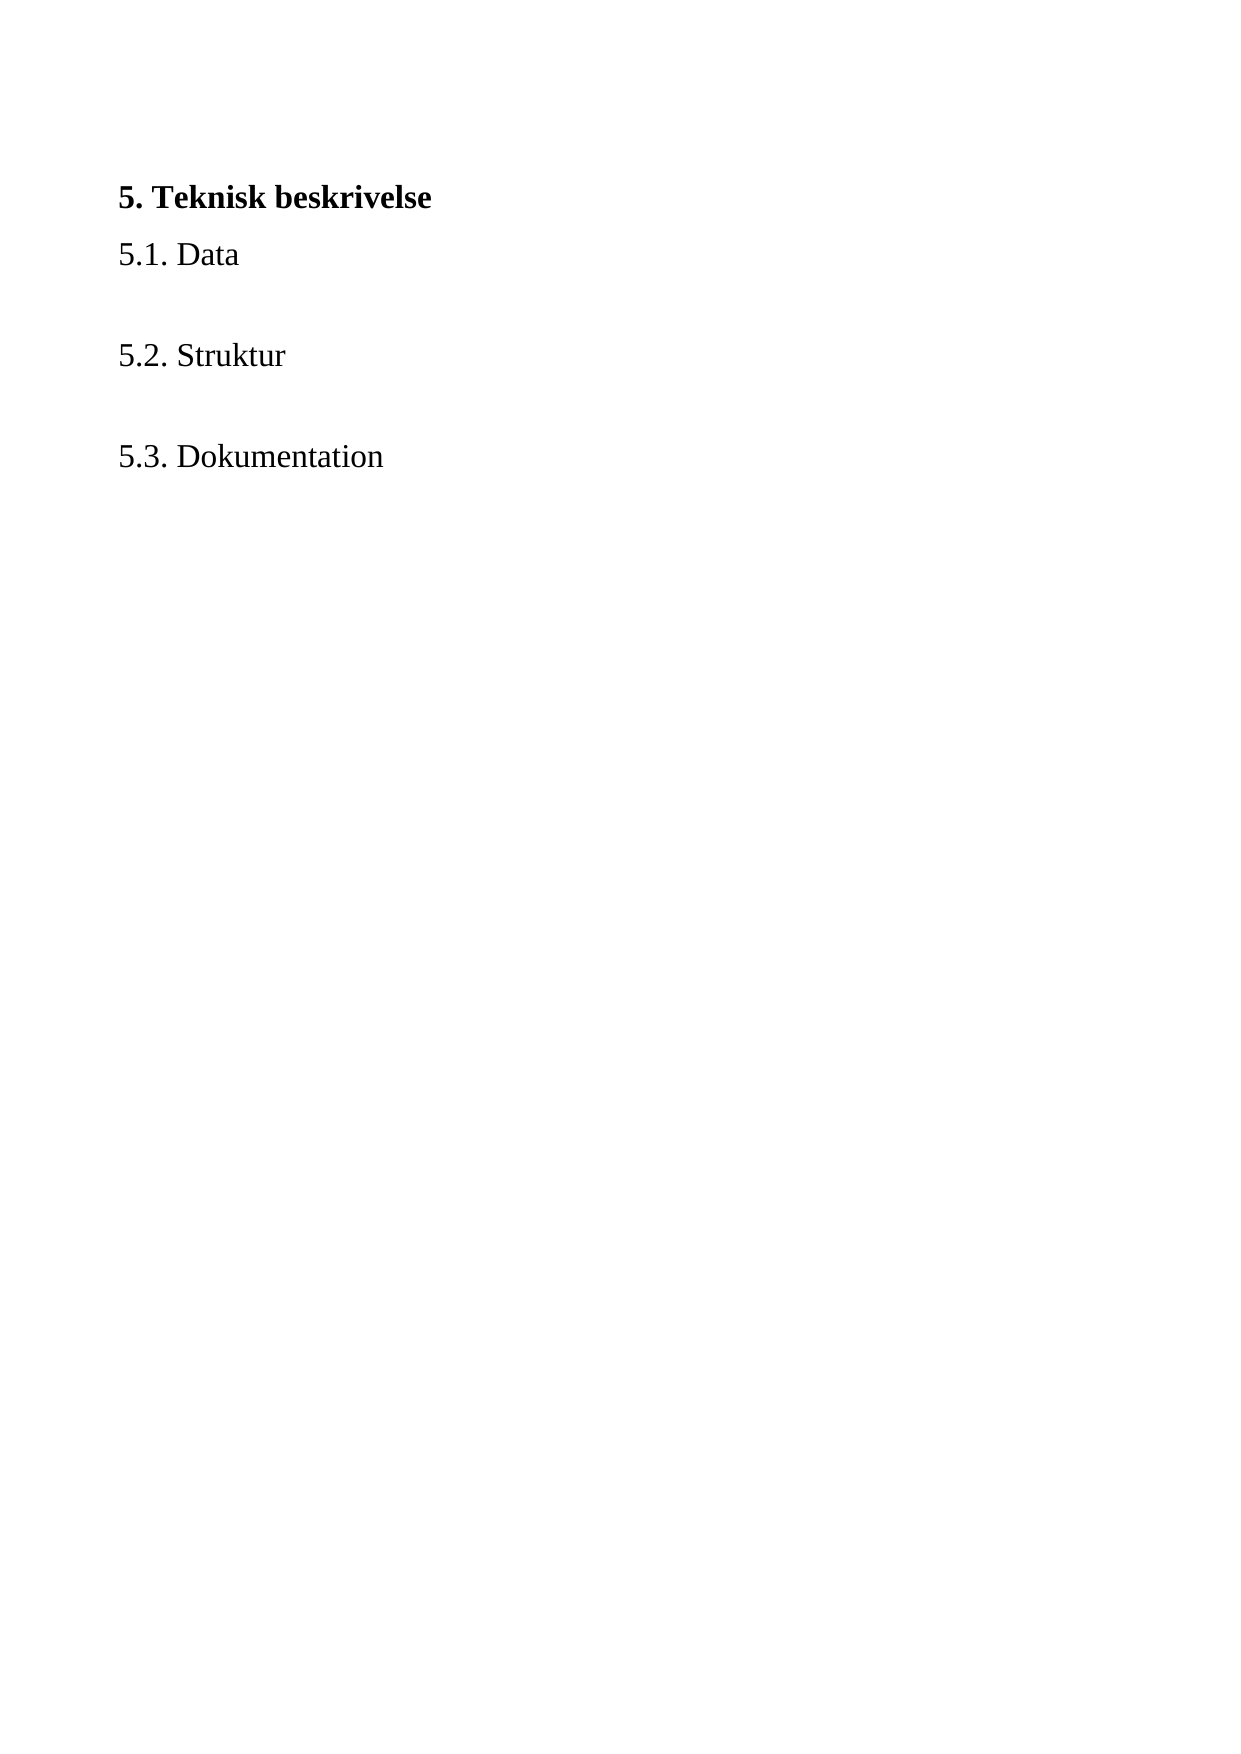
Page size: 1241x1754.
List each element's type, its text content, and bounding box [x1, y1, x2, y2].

subtitle 5.1. Data [118, 235, 1122, 273]
subtitle 5. Teknisk beskrivelse [118, 177, 1122, 216]
subtitle 5.3. Dokumentation [118, 436, 1122, 474]
subtitle 5.2. Struktur [118, 335, 1122, 374]
